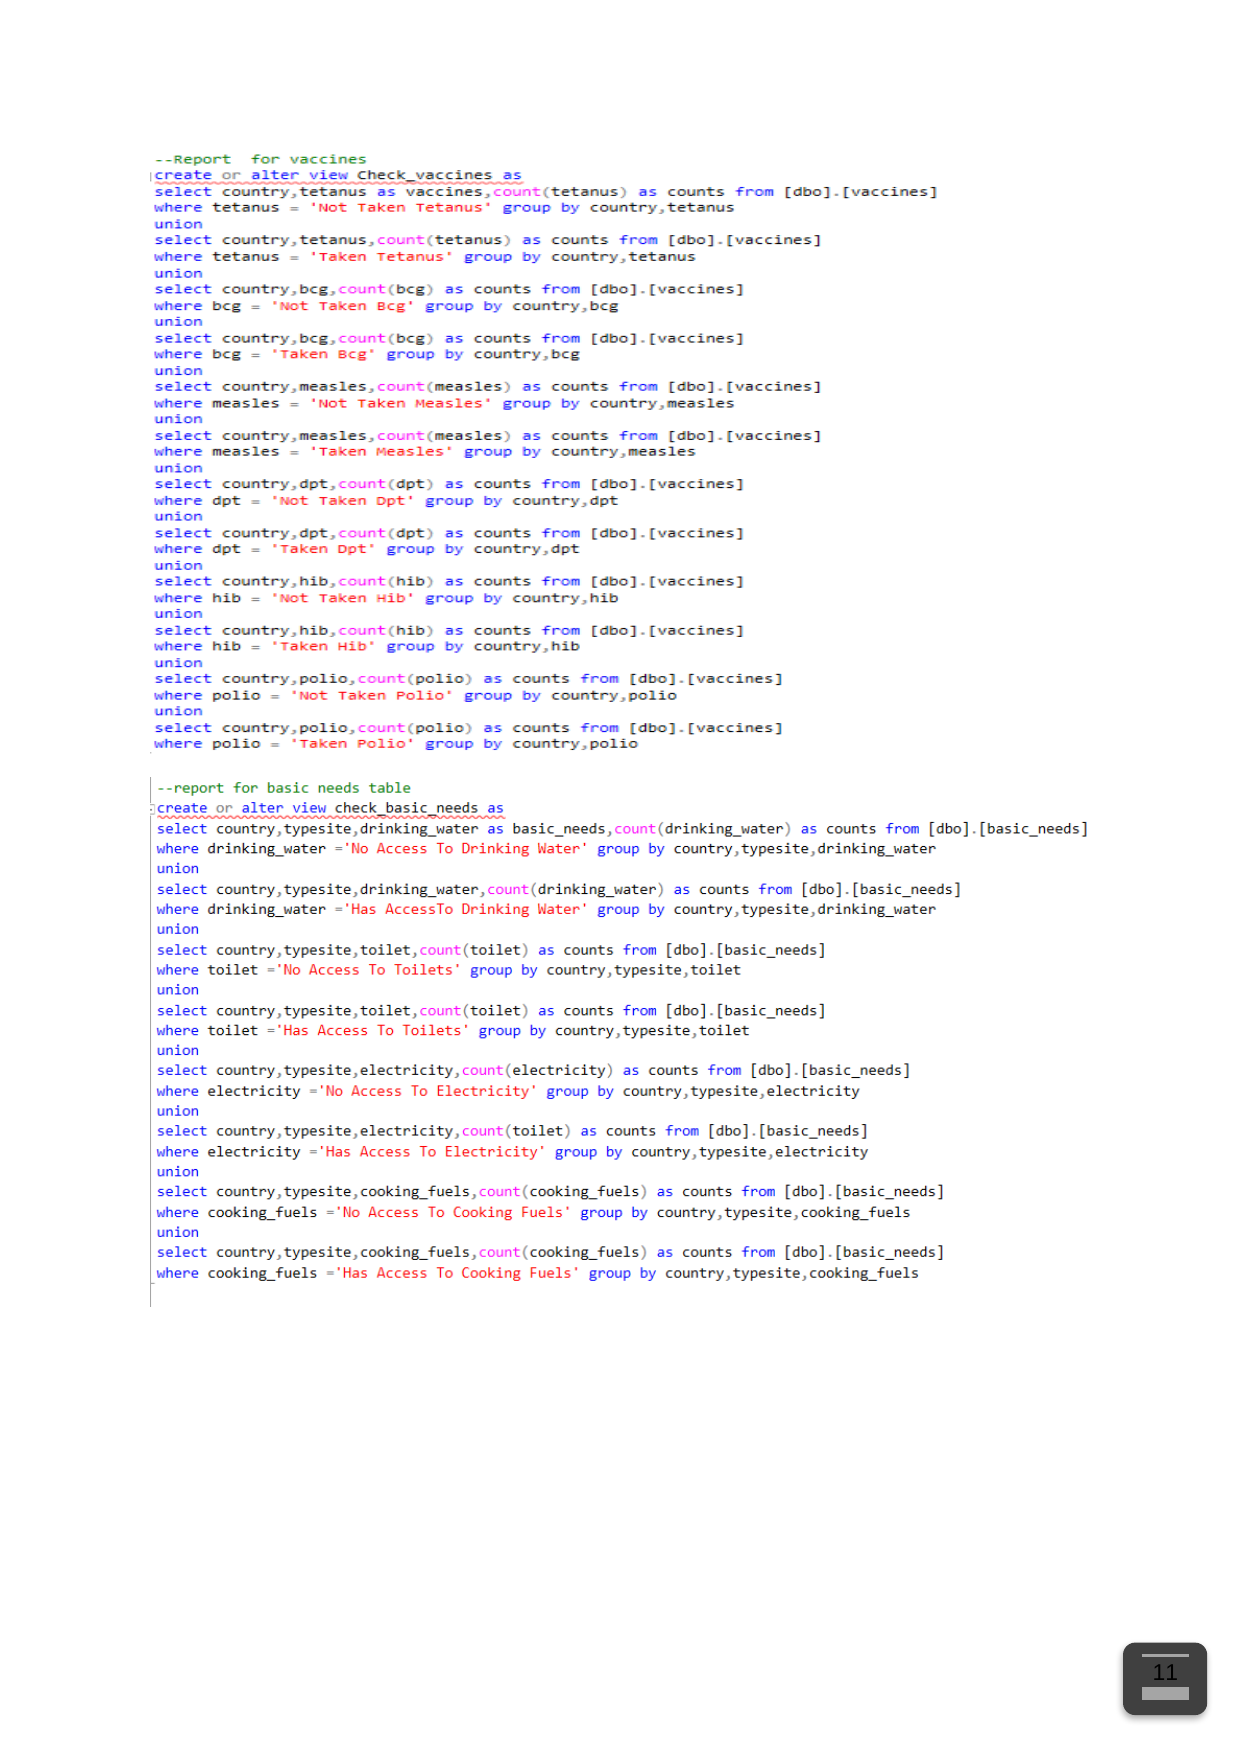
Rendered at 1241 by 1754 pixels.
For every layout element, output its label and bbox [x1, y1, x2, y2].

picture [150, 777, 1091, 1307]
picture [150, 150, 948, 759]
